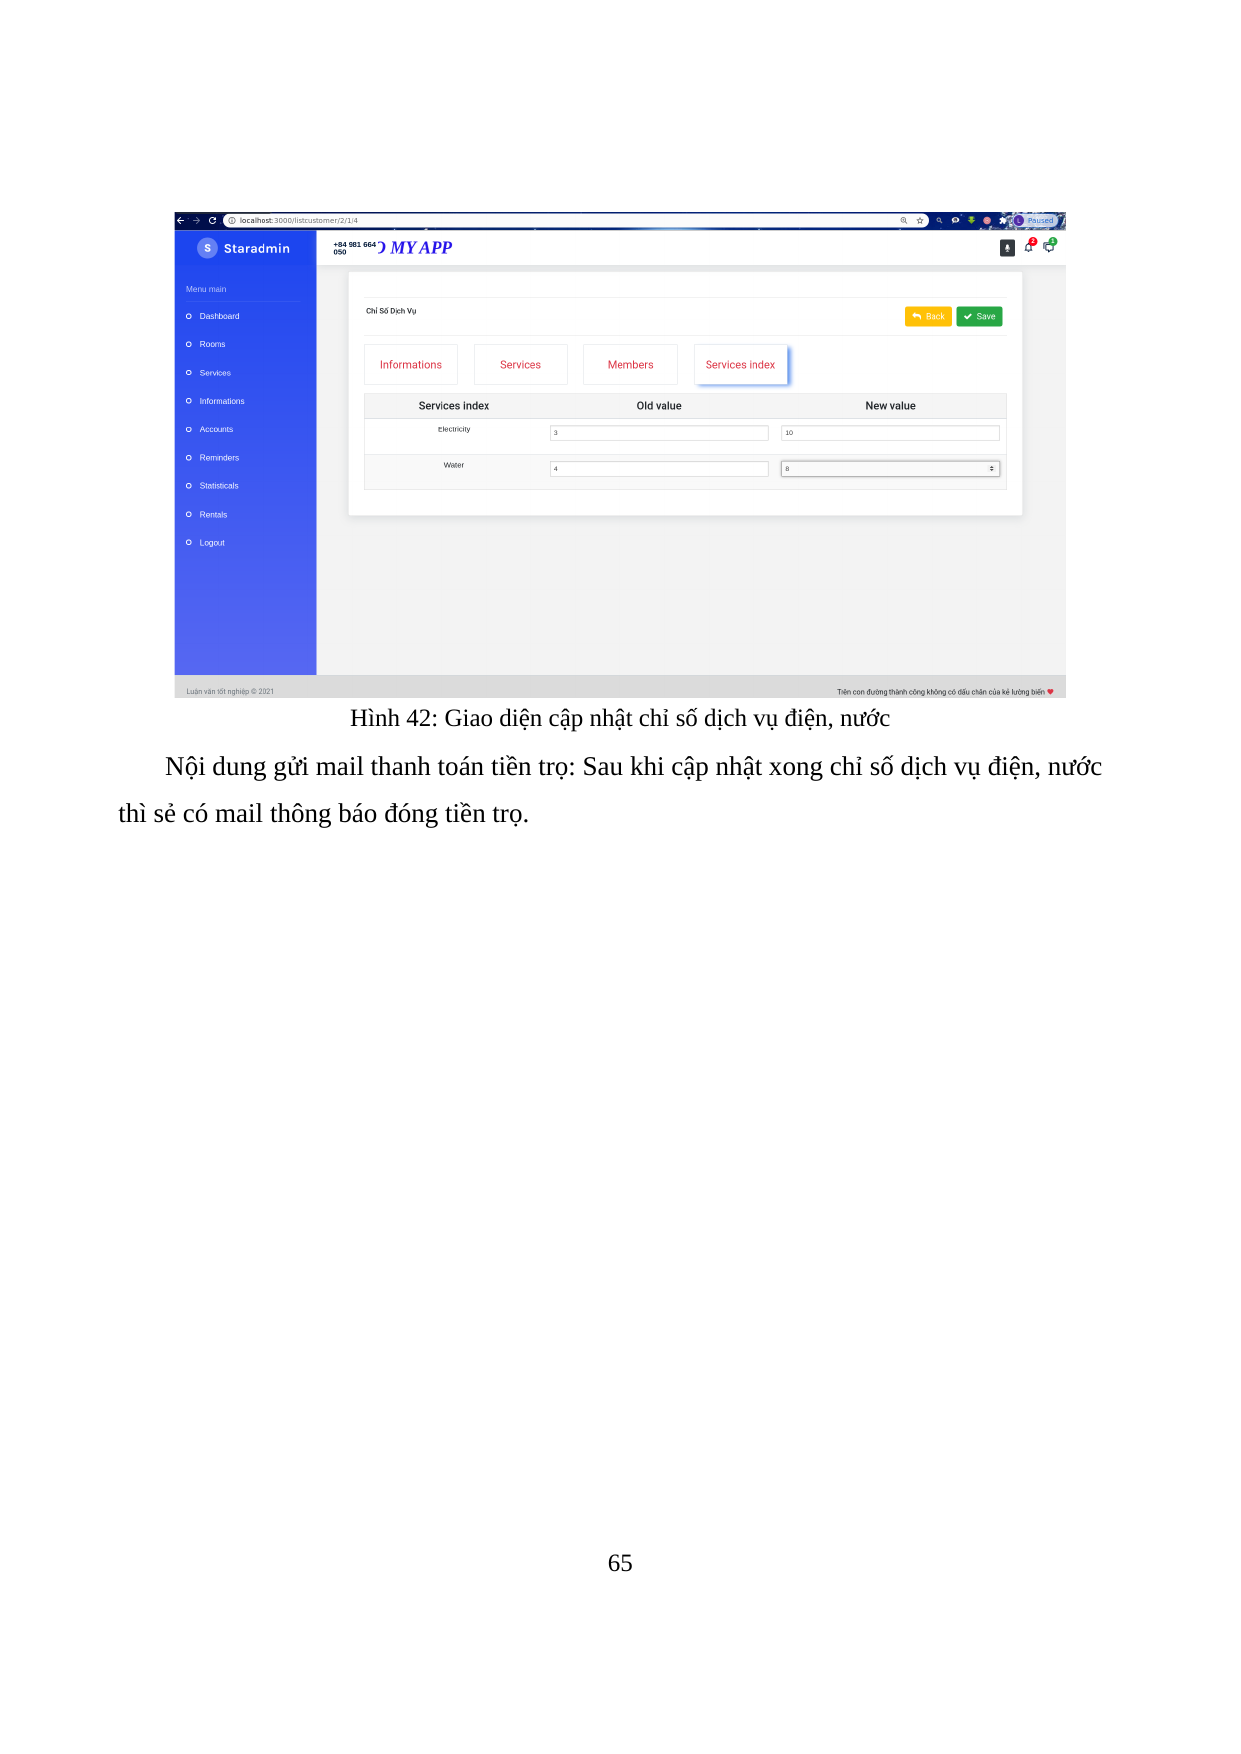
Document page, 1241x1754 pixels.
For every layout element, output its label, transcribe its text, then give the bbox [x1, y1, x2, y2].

picture [174, 212, 1066, 698]
